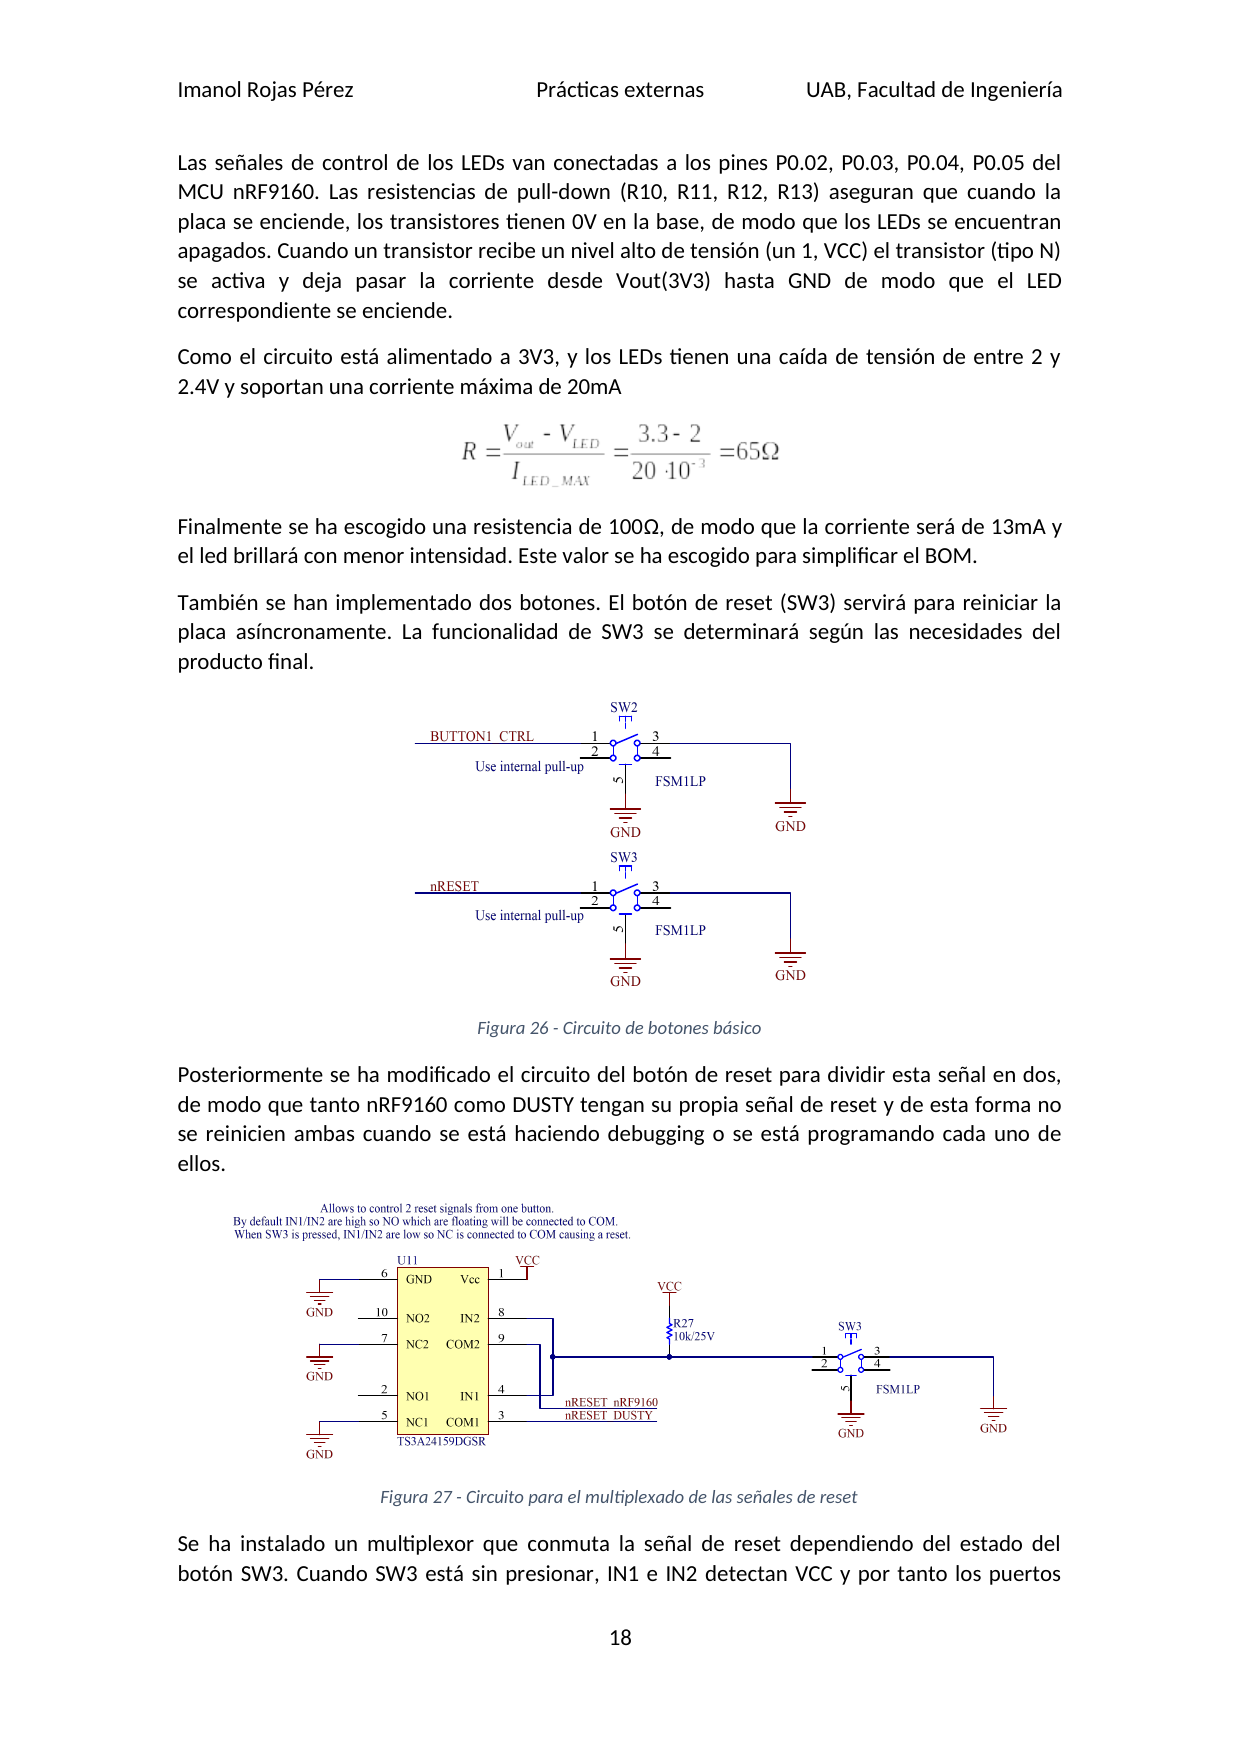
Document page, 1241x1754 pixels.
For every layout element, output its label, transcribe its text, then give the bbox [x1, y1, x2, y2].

text Posteriormente se ha modificado el circuito del botón de reset para dividir esta señal en dos, de modo que tanto nRF9160 como DUSTY tengan su propia señal de reset y de esta forma no se reinicien ambas cuando se está haciendo debugging o se está programando cada uno de ellos. [177, 1060, 1063, 1177]
text Figura 26 - Circuito de botones básico [177, 1016, 1063, 1039]
text Como el circuito está alimentado a 3V3, y los LEDs tienen una caída de tensión de entre 2 y 2.4V y soportan una corriente máxima de 20mA [177, 342, 1063, 400]
text Finalmente se ha escogido una resistencia de 100Ω, de modo que la corriente será de 13mA y el led brillará con menor intensidad. Este valor se ha escogido para simplificar el BOM. [177, 512, 1063, 569]
text Figura 27 - Circuito para el multiplexado de las señales de reset [177, 1486, 1063, 1508]
text Las señales de control de los LEDs van conectadas a los pines P0.02, P0.03, P0.04, P0.05 del MCU nRF9160. Las resistencias de pull-down (R10, R11, R12, R13) aseguran que cuando la placa se enciende, los transistores tienen 0V en la base, de modo que los LEDs se encuentran apagados. Cuando un transistor recibe un nivel alto de tensión (un 1, VCC) el transistor (tipo N) se activa y deja pasar la corriente desde Vout(3V3) hasta GND de modo que el LED correspondiente se enciende. [177, 148, 1063, 324]
text También se han implementado dos botones. El botón de reset (SW3) servirá para reiniciar la placa asíncronamente. La funcionalidad de SW3 se determinará según las necesidades del producto final. [177, 588, 1063, 675]
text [177, 1529, 1063, 1587]
